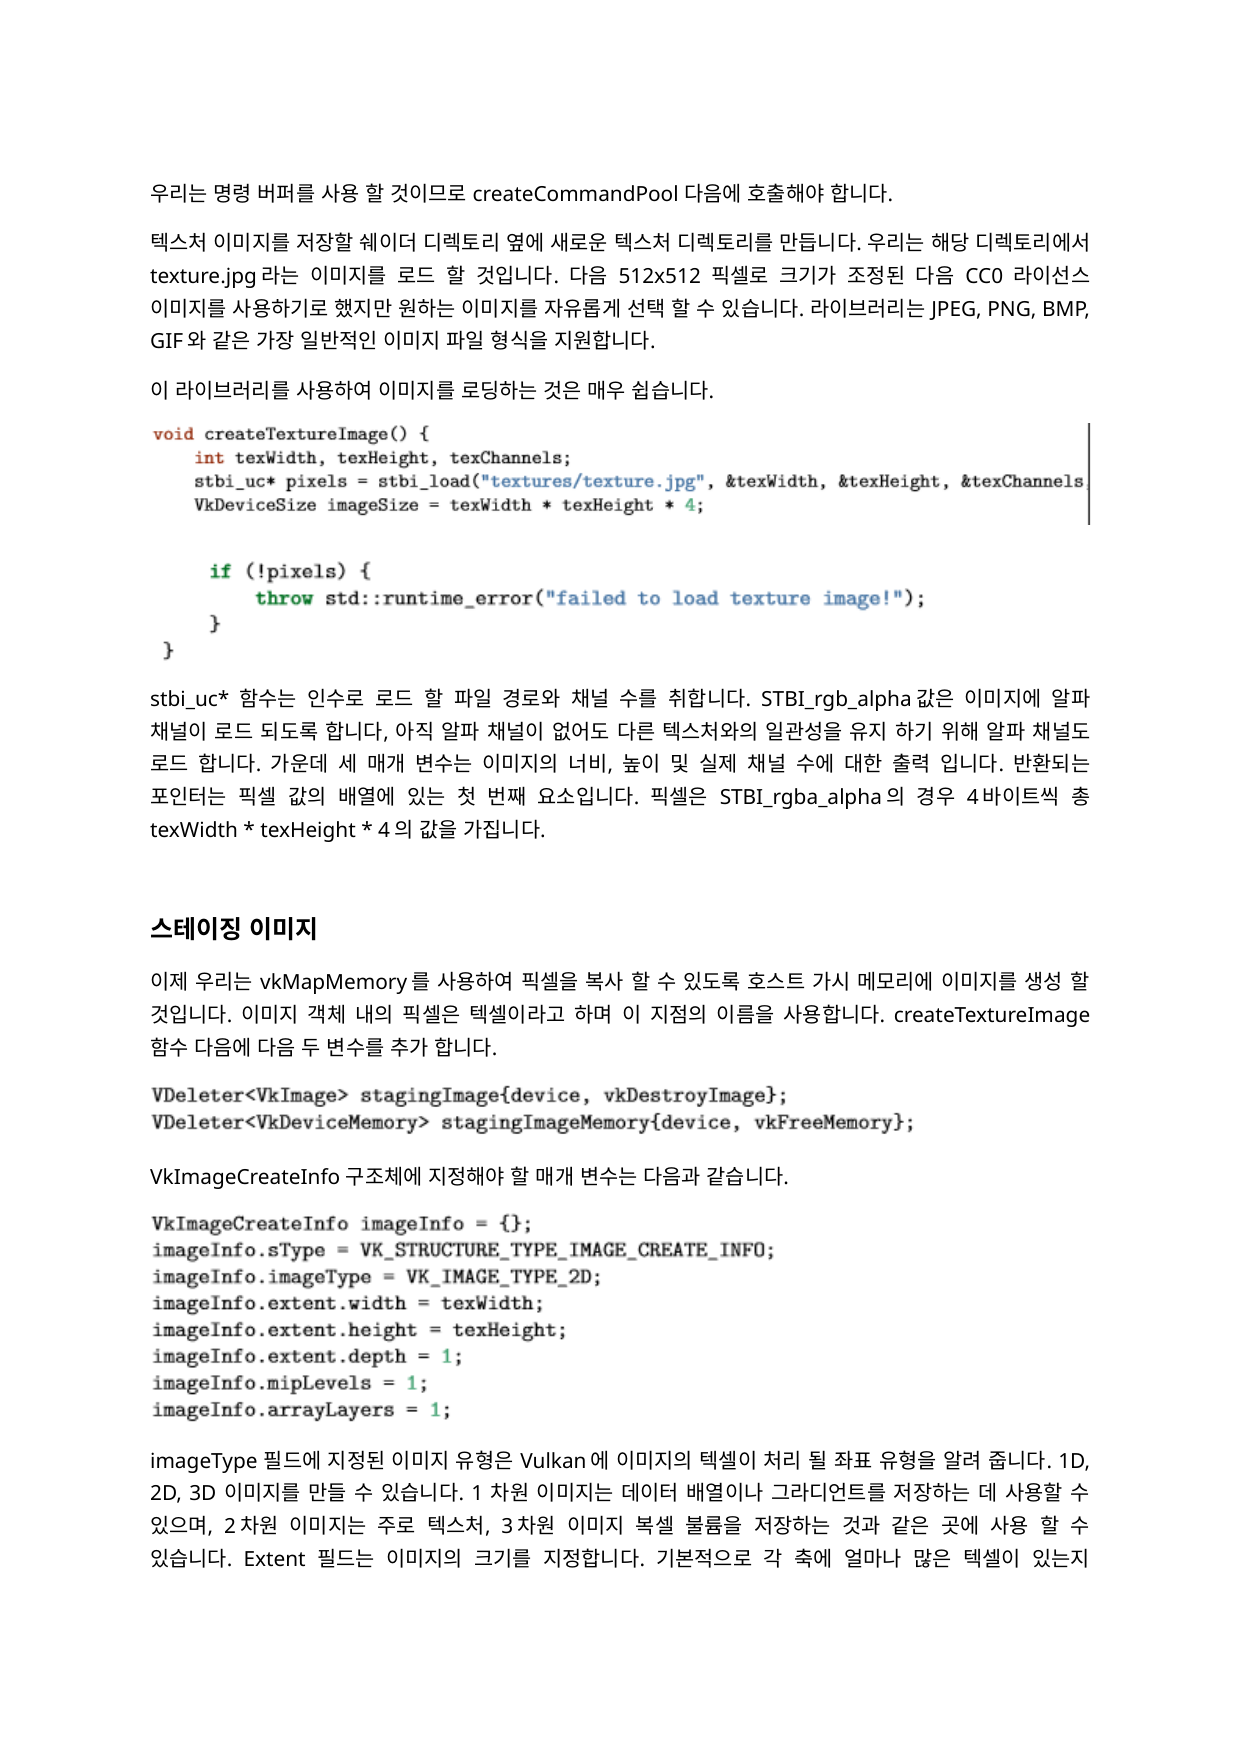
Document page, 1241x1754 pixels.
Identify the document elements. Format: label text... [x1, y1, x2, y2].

picture [150, 423, 1091, 525]
picture [150, 1209, 783, 1426]
text 텍스처 이미지를 저장할 쉐이더 디렉토리 옆에 새로운 텍스처 디렉토리를 만듭니다. 우리는 해당 디렉토리에서 texture.jpg라는 이미지를 로드 할 것입니다. 다음 512x512 픽셀로 크기가 조정된 다음 CC0 라이선스 이미지를 사용하기로 했지만 원하는 이미지를 자유롭게 선택 할 수 있습니다. 라이브러리는 JPEG, PNG, BMP, GIF와 같은 가장 일반적인 이미지 파일 형식을 지원합니다. [150, 227, 1090, 355]
picture [150, 543, 932, 664]
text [150, 177, 1090, 207]
text stbi_uc* 함수는 인수로 로드 할 파일 경로와 채널 수를 취합니다. STBI_rgb_alpha값은 이미지에 알파 채널이 로드 되도록 합니다, 아직 알파 채널이 없어도 다른 텍스처와의 일관성을 유지 하기 위해 알파 채널도 로드 합니다. 가운데 세 매개 변수는 이미지의 너비, 높이 및 실제 채널 수에 대한 출력 입니다. 반환되는 포인터는 픽셀 값의 배열에 있는 첫 번째 요소입니다. 픽셀은 STBI_rgba_alpha의 경우 4바이트씩 총 texWidth * texHeight * 4의 값을 가집니다. [150, 682, 1090, 843]
text 스테이징 이미지 [150, 910, 1090, 946]
picture [150, 1080, 914, 1142]
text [150, 1444, 1090, 1572]
text 이 라이브러리를 사용하여 이미지를 로딩하는 것은 매우 쉽습니다. [150, 374, 1090, 404]
text 이제 우리는 vkMapMemory를 사용하여 픽셀을 복사 할 수 있도록 호스트 가시 메모리에 이미지를 생성 할 것입니다. 이미지 객체 내의 픽셀은 텍셀이라고 하며 이 지점의 이름을 사용합니다. createTextureImage함수 다음에 다음 두 변수를 추가 합니다. [150, 966, 1090, 1061]
text VkImageCreateInfo 구조체에 지정해야 할 매개 변수는 다음과 같습니다. [150, 1160, 1090, 1190]
